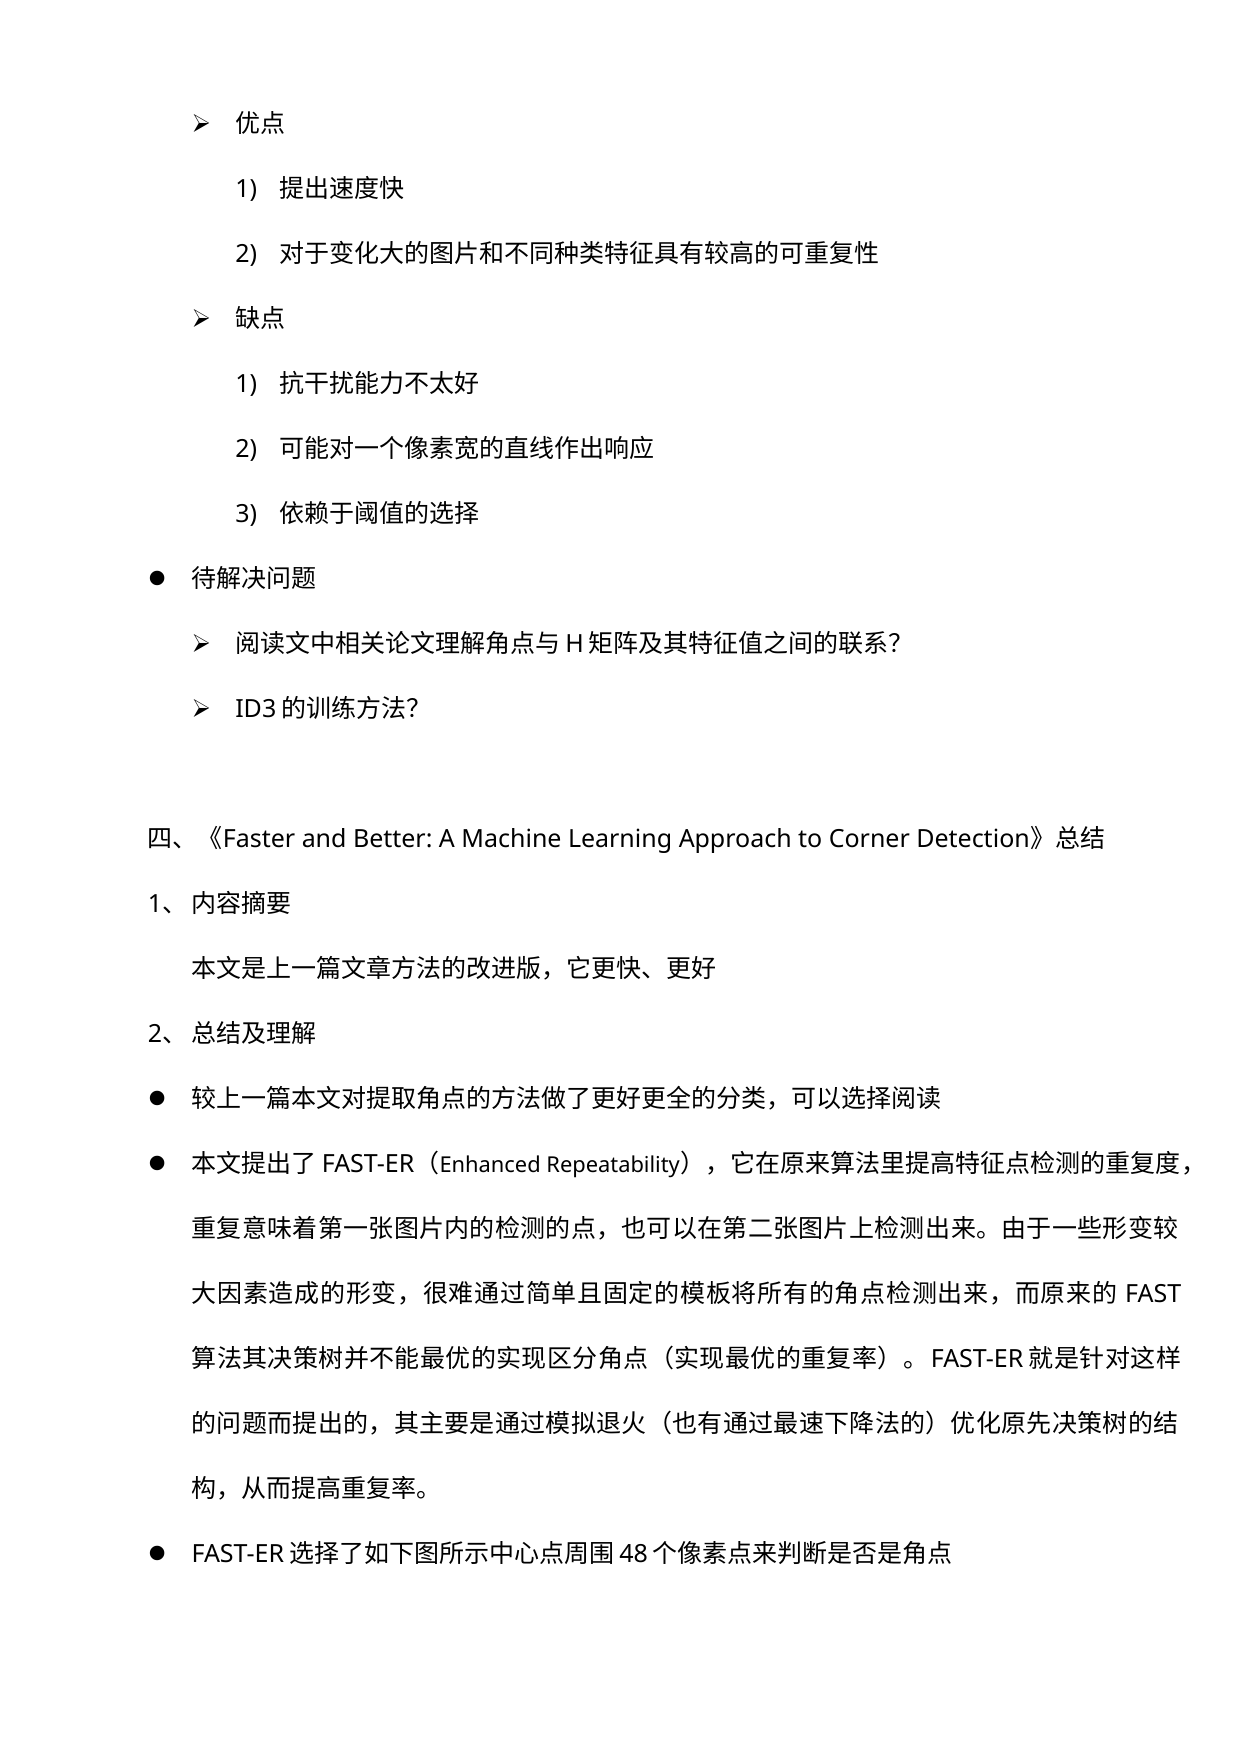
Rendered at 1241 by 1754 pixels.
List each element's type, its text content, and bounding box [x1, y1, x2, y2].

list 对于变化大的图片和不同种类特征具有较高的可重复性 [235, 219, 1181, 284]
list 内容摘要 [148, 869, 1181, 934]
list 《Faster and Better: A Machine Learning Approach to Corner Detection》总结 [148, 804, 1181, 869]
list 较上一篇本文对提取角点的方法做了更好更全的分类，可以选择阅读 [148, 1064, 1181, 1129]
list 待解决问题 [148, 544, 1181, 609]
list 抗干扰能力不太好 [235, 349, 1181, 414]
list ID3的训练方法？ [191, 674, 1181, 739]
list 总结及理解 [148, 999, 1181, 1064]
list FAST-ER选择了如下图所示中心点周围48个像素点来判断是否是角点 [148, 1519, 1181, 1584]
list 本文是上一篇文章方法的改进版，它更快、更好 [191, 934, 1181, 999]
list 优点 [191, 89, 1181, 154]
list 缺点 [191, 284, 1181, 349]
list 本文提出了FAST-ER（Enhanced Repeatability），它在原来算法里提高特征点检测的重复度，重复意味着第一张图片内的检测的点，也可以在第二张图片上检测出来。由于一些形变较大因素造成的形变，很难通过简单且固定的模板将所有的角点检测出来，而原来的FAST算法其决策树并不能最优的实现区分角点（实现最优的重复率）。FAST-ER就是针对这样的问题而提出的，其主要是通过模拟退火（也有通过最速下降法的）优化原先决策树的结构，从而提高重复率。 [148, 1129, 1181, 1519]
list 提出速度快 [235, 154, 1181, 219]
list 依赖于阈值的选择 [235, 479, 1181, 544]
list 可能对一个像素宽的直线作出响应 [235, 414, 1181, 479]
list 阅读文中相关论文理解角点与H矩阵及其特征值之间的联系？ [191, 609, 1181, 674]
